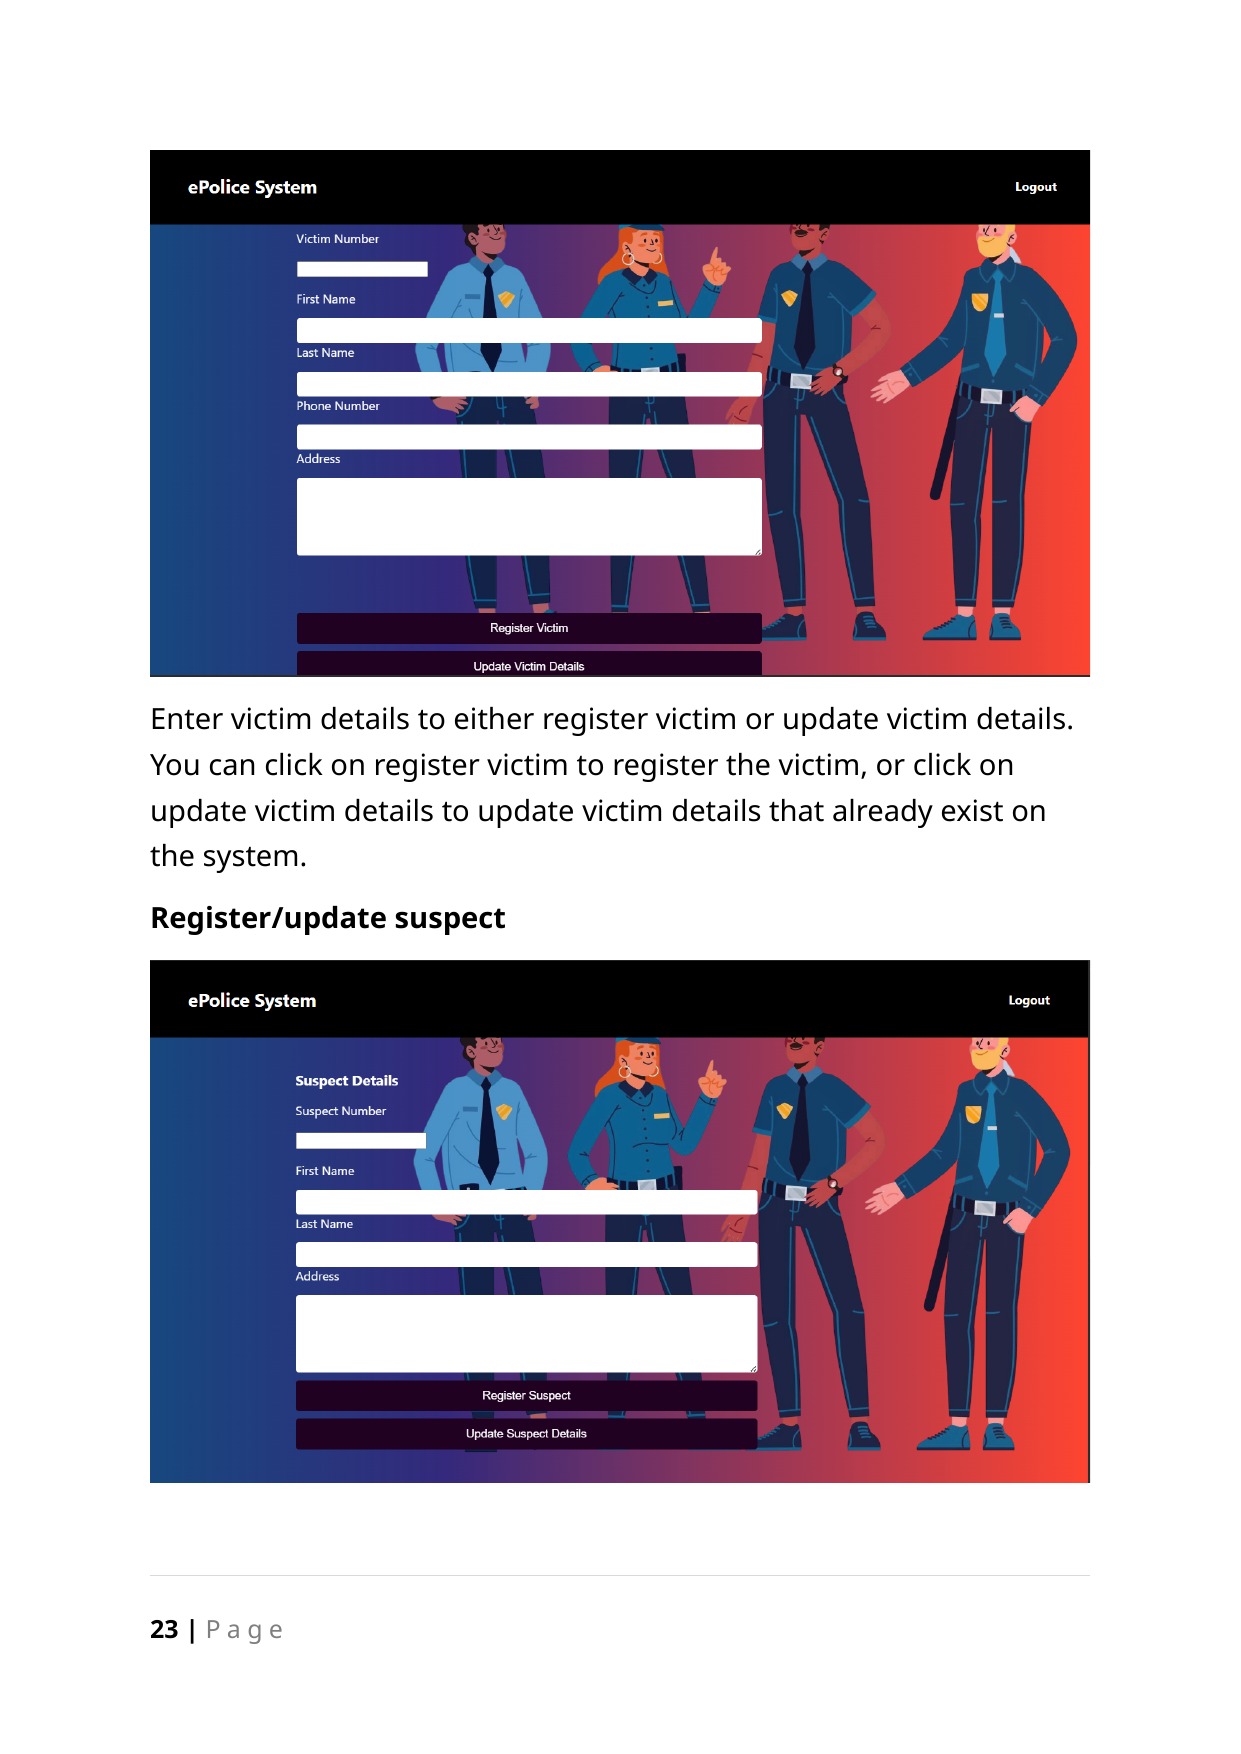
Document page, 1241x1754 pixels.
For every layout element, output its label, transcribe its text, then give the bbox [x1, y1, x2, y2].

text Register/update suspect [150, 898, 1090, 937]
picture [150, 960, 1091, 1483]
picture [150, 150, 1091, 677]
text Enter victim details to either register victim or update victim details. You can click on register victim to register the victim, or click on update victim details to update victim details that already exist on the system. [150, 698, 1090, 875]
